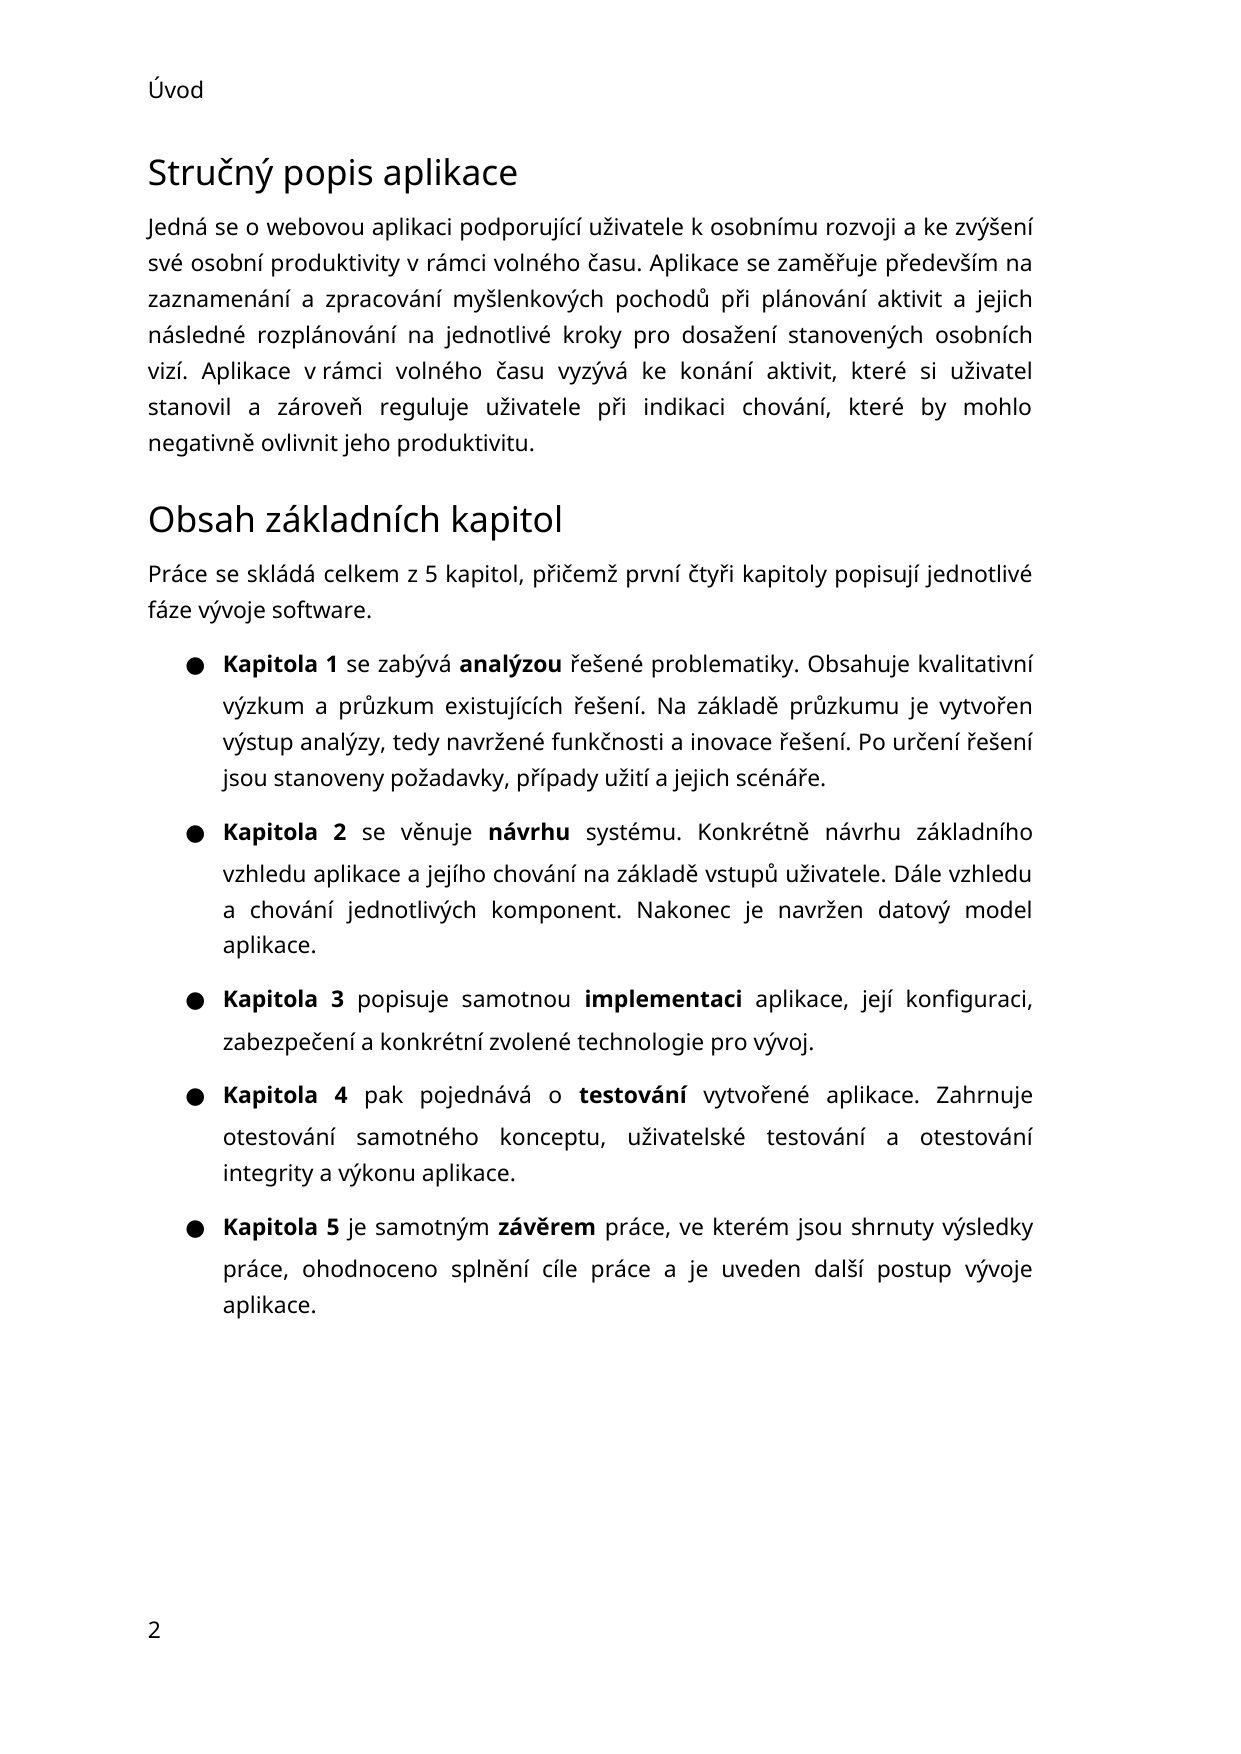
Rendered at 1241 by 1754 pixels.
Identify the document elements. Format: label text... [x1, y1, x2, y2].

list Kapitola 4 pak pojednává o testování vytvořené aplikace. Zahrnuje otestování samotného konceptu, uživatelské testování a otestování integrity a výkonu aplikace. [185, 1070, 1033, 1188]
list Kapitola 2 se věnuje návrhu systému. Konkrétně návrhu základního vzhledu aplikace a jejího chování na základě vstupů uživatele. Dále vzhledu a chování jednotlivých komponent. Nakonec je navržen datový model aplikace. [185, 806, 1033, 961]
list Kapitola 5 je samotným závěrem práce, ve kterém jsou shrnuty výsledky práce, ohodnoceno splnění cíle práce a je uveden další postup vývoje aplikace. [185, 1202, 1033, 1320]
subtitle Stručný popis aplikace [148, 148, 1033, 196]
subtitle Obsah základních kapitol [148, 494, 1033, 542]
list Kapitola 1 se zabývá analýzou řešené problematiky. Obsahuje kvalitativní výzkum a průzkum existujících řešení. Na základě průzkumu je vytvořen výstup analýzy, tedy navržené funkčnosti a inovace řešení. Po určení řešení jsou stanoveny požadavky, případy užití a jejich scénáře. [185, 638, 1033, 793]
text Práce se skládá celkem z 5 kapitol, přičemž první čtyři kapitoly popisují jednotlivé fáze vývoje software. [148, 558, 1033, 625]
list Kapitola 3 popisuje samotnou implementaci aplikace, její konfiguraci, zabezpečení a konkrétní zvolené technologie pro vývoj. [185, 974, 1033, 1057]
text Jedná se o webovou aplikaci podporující uživatele k osobnímu rozvoji a ke zvýšení své osobní produktivity v rámci volného času. Aplikace se zaměřuje především na zaznamenání a zpracování myšlenkových pochodů při plánování aktivit a jejich následné rozplánování na jednotlivé kroky pro dosažení stanovených osobních vizí. Aplikace v rámci volného času vyzývá ke konání aktivit, které si uživatel stanovil a zároveň reguluje uživatele při indikaci chování, které by mohlo negativně ovlivnit jeho produktivitu. [148, 211, 1033, 458]
